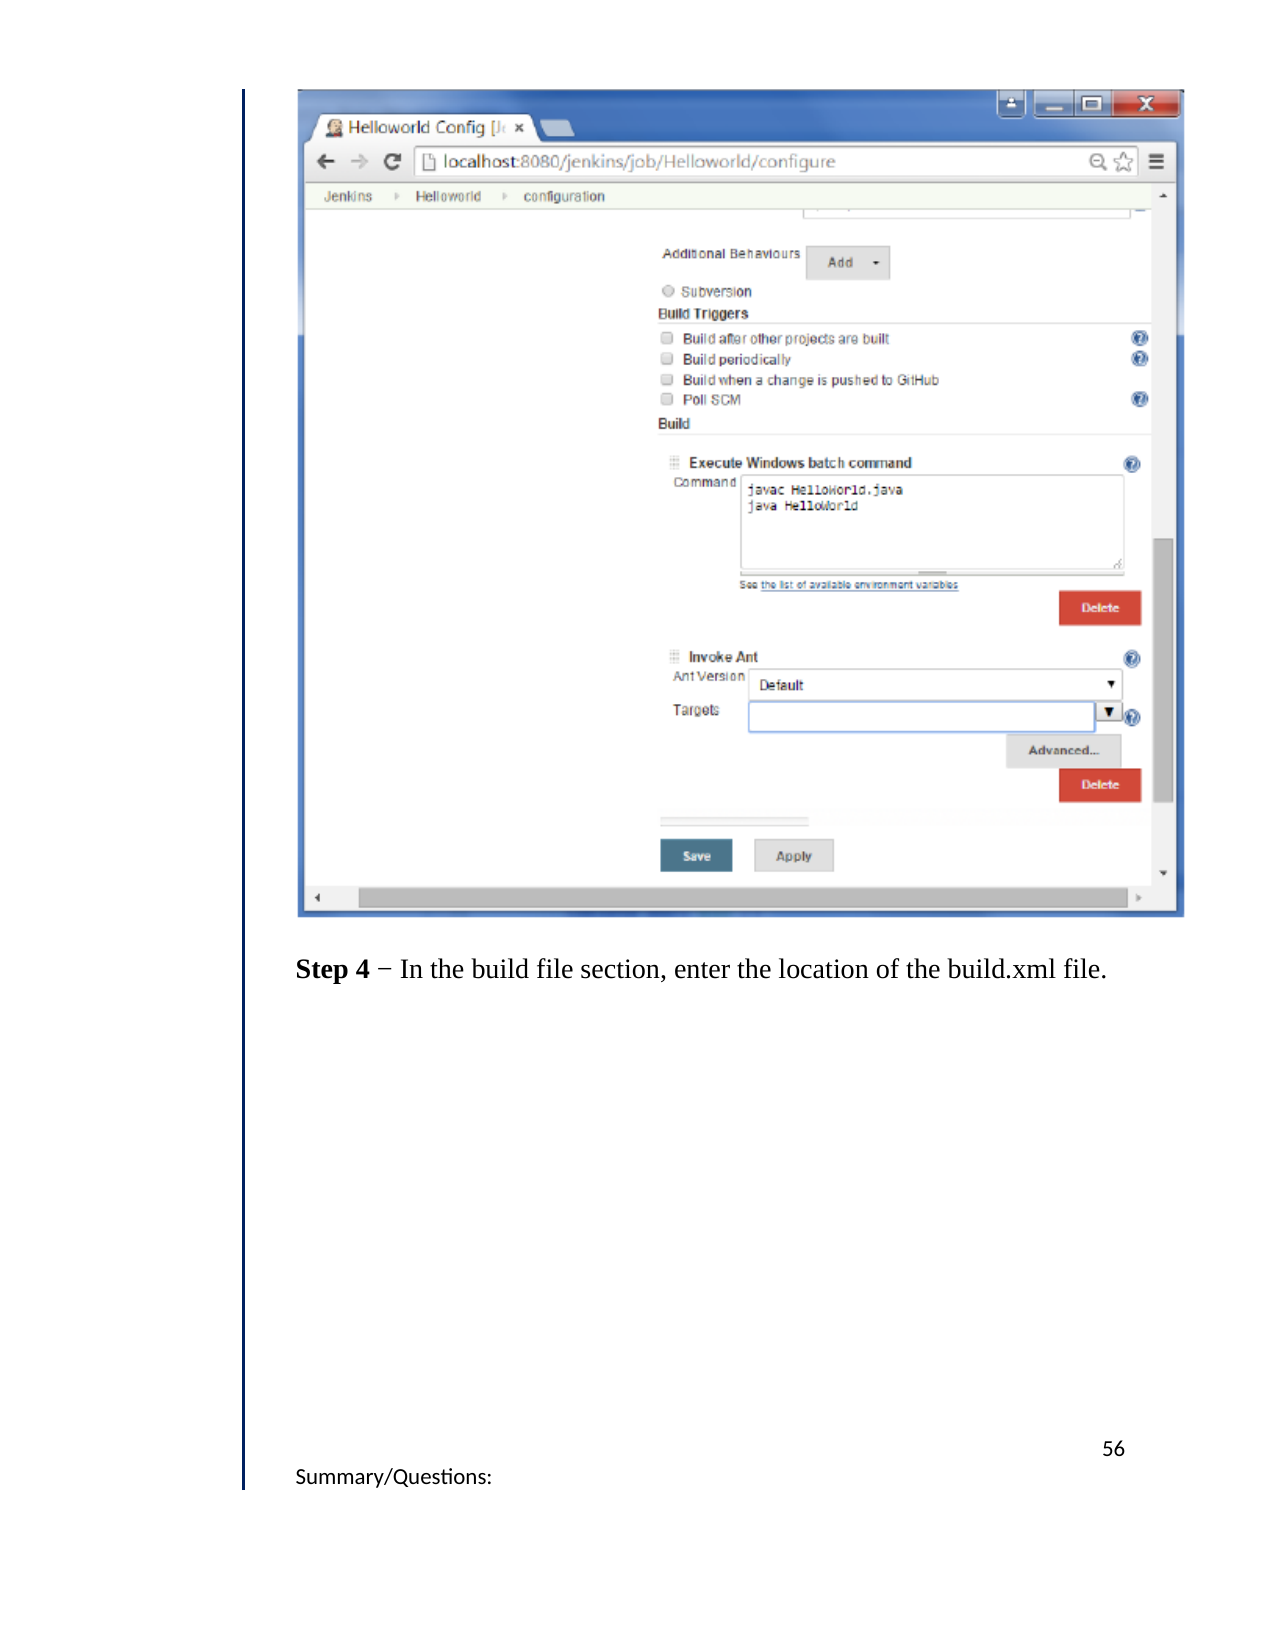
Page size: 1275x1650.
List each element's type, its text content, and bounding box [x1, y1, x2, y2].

picture [295, 88, 1186, 919]
text Step 4 − In the build file section, enter the location of the build.xml file. [295, 952, 1125, 984]
